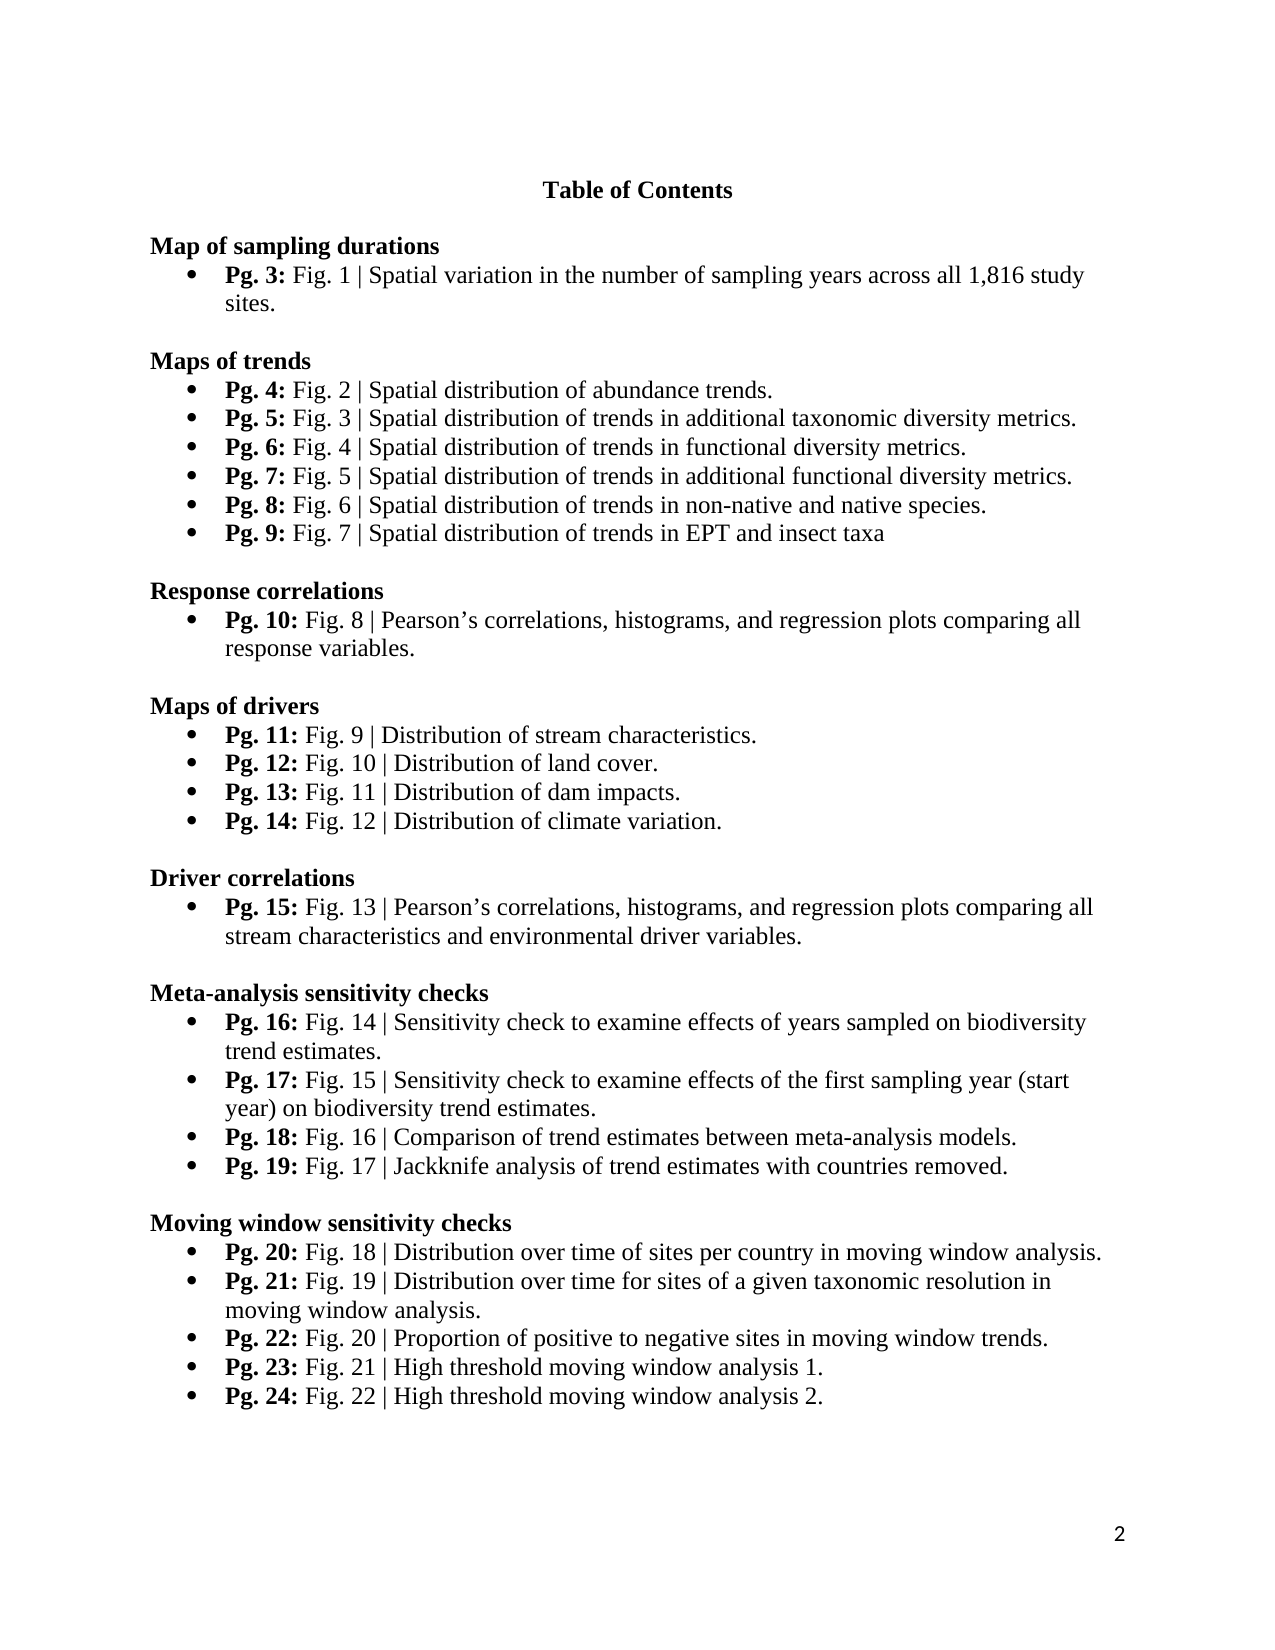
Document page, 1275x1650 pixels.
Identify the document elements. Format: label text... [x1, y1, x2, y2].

text Response correlations [150, 576, 1125, 605]
list Pg. 24: Fig. 22 | High threshold moving window analysis 2. [187, 1381, 1125, 1410]
list Pg. 6: Fig. 4 | Spatial distribution of trends in functional diversity metrics. [187, 432, 1125, 461]
text Table of Contents [150, 175, 1125, 204]
text Maps of trends [150, 346, 1125, 375]
list Pg. 10: Fig. 8 | Pearson’s correlations, histograms, and regression plots comparing all response variables. [187, 605, 1125, 662]
text Driver correlations [150, 863, 1125, 892]
list Pg. 8: Fig. 6 | Spatial distribution of trends in non-native and native species. [187, 490, 1125, 518]
list Pg. 16: Fig. 14 | Sensitivity check to examine effects of years sampled on biodiversity trend estimates. [187, 1007, 1125, 1065]
list Pg. 11: Fig. 9 | Distribution of stream characteristics. [187, 720, 1125, 748]
list Pg. 4: Fig. 2 | Spatial distribution of abundance trends. [187, 375, 1125, 403]
list Pg. 13: Fig. 11 | Distribution of dam impacts. [187, 777, 1125, 806]
list Pg. 9: Fig. 7 | Spatial distribution of trends in EPT and insect taxa [187, 518, 1125, 547]
list Pg. 12: Fig. 10 | Distribution of land cover. [187, 748, 1125, 777]
list Pg. 3: Fig. 1 | Spatial variation in the number of sampling years across all 1,816 study sites. [187, 260, 1125, 317]
text Maps of drivers [150, 691, 1125, 720]
list Pg. 15: Fig. 13 | Pearson’s correlations, histograms, and regression plots comparing all stream characteristics and environmental driver variables. [187, 892, 1125, 950]
list Pg. 5: Fig. 3 | Spatial distribution of trends in additional taxonomic diversity metrics. [187, 403, 1125, 432]
list Pg. 18: Fig. 16 | Comparison of trend estimates between meta-analysis models. [187, 1122, 1125, 1151]
list Pg. 7: Fig. 5 | Spatial distribution of trends in additional functional diversity metrics. [187, 461, 1125, 490]
list Pg. 22: Fig. 20 | Proportion of positive to negative sites in moving window trends. [187, 1323, 1125, 1352]
list Pg. 23: Fig. 21 | High threshold moving window analysis 1. [187, 1352, 1125, 1381]
list Pg. 19: Fig. 17 | Jackknife analysis of trend estimates with countries removed. [187, 1151, 1125, 1180]
list Pg. 17: Fig. 15 | Sensitivity check to examine effects of the first sampling year (start year) on biodiversity trend estimates. [187, 1065, 1125, 1122]
text Moving window sensitivity checks [150, 1208, 1125, 1237]
list Pg. 20: Fig. 18 | Distribution over time of sites per country in moving window analysis. [187, 1237, 1125, 1266]
text Map of sampling durations [150, 231, 1125, 260]
list Pg. 14: Fig. 12 | Distribution of climate variation. [187, 806, 1125, 835]
list Pg. 21: Fig. 19 | Distribution over time for sites of a given taxonomic resolution in moving window analysis. [187, 1266, 1125, 1323]
text Meta-analysis sensitivity checks [150, 978, 1125, 1007]
